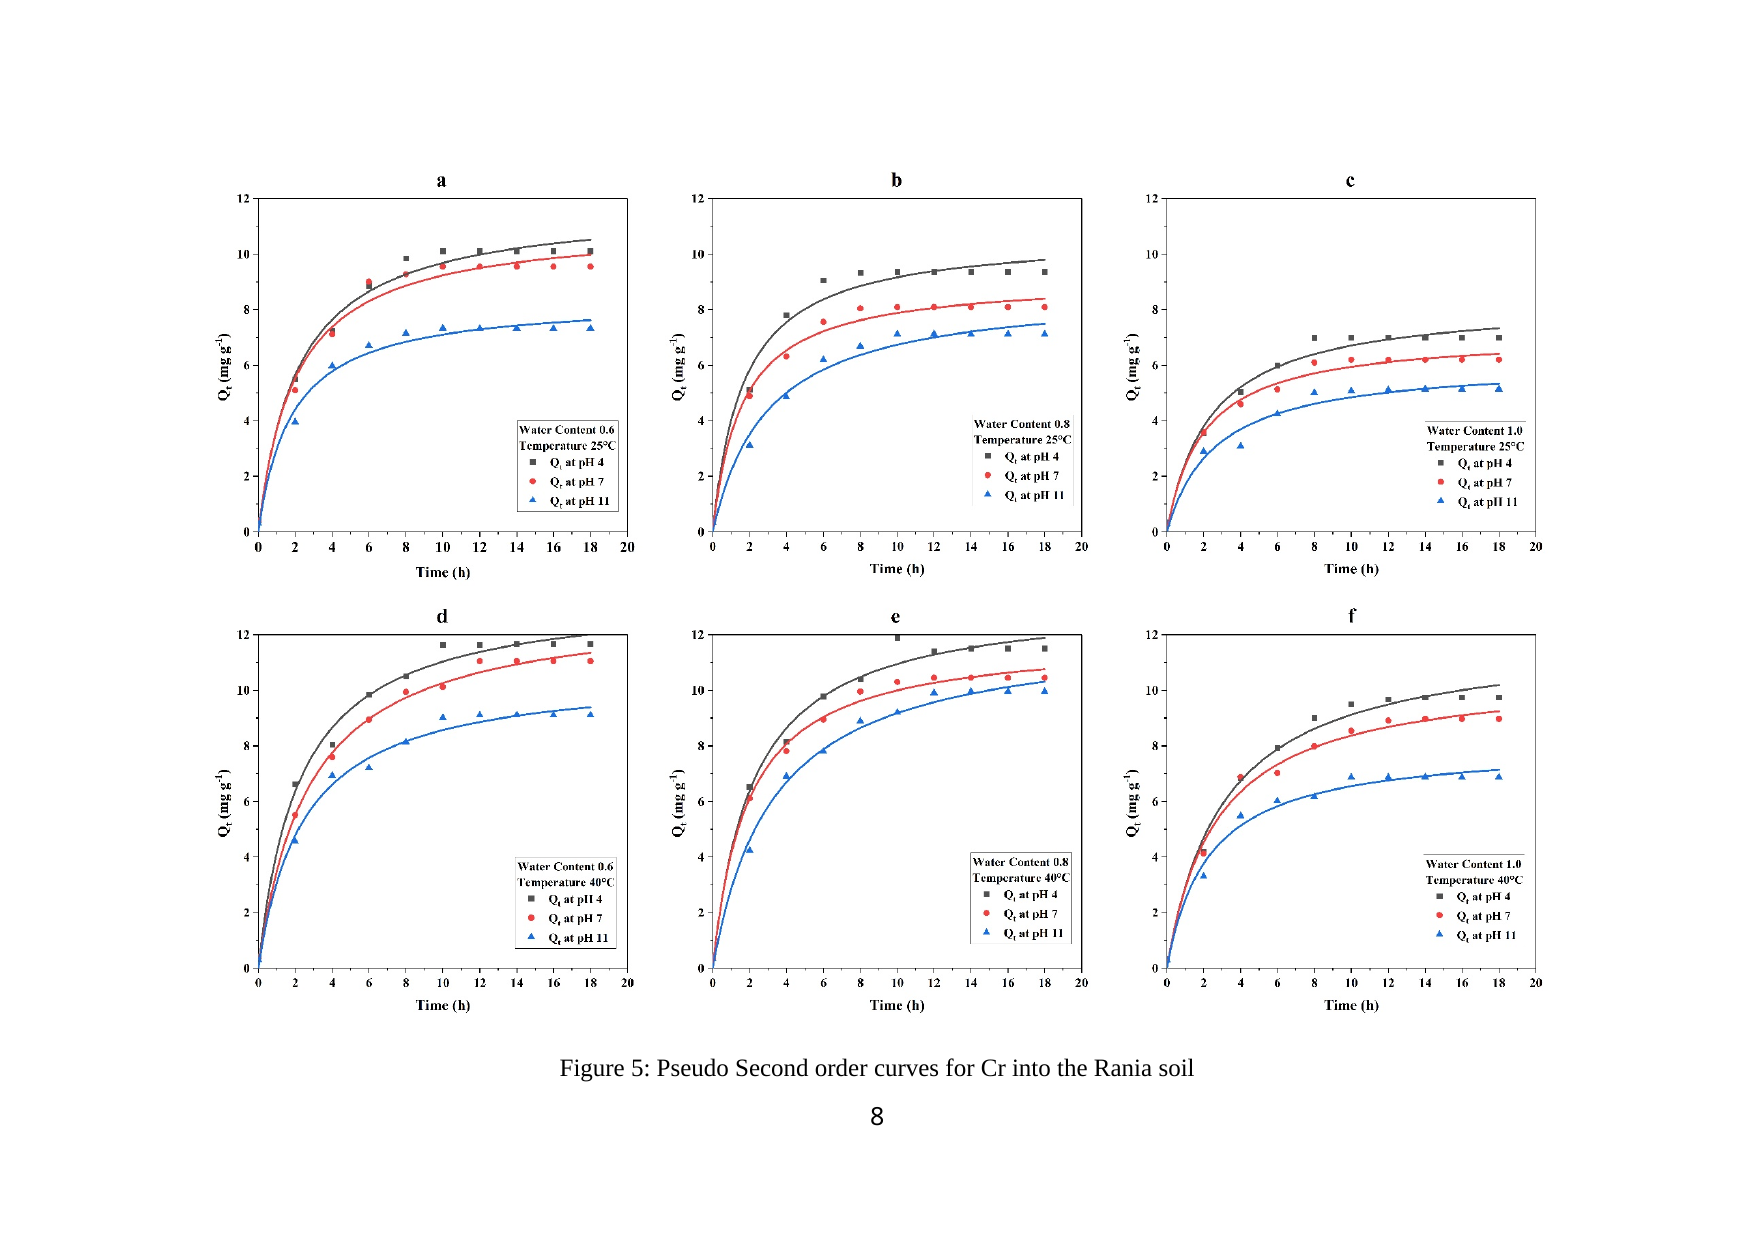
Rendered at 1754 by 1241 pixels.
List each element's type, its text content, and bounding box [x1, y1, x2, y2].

text Figure 5: Pseudo Second order curves for Cr into the Rania soil [150, 1053, 1604, 1081]
picture [184, 150, 1569, 1031]
